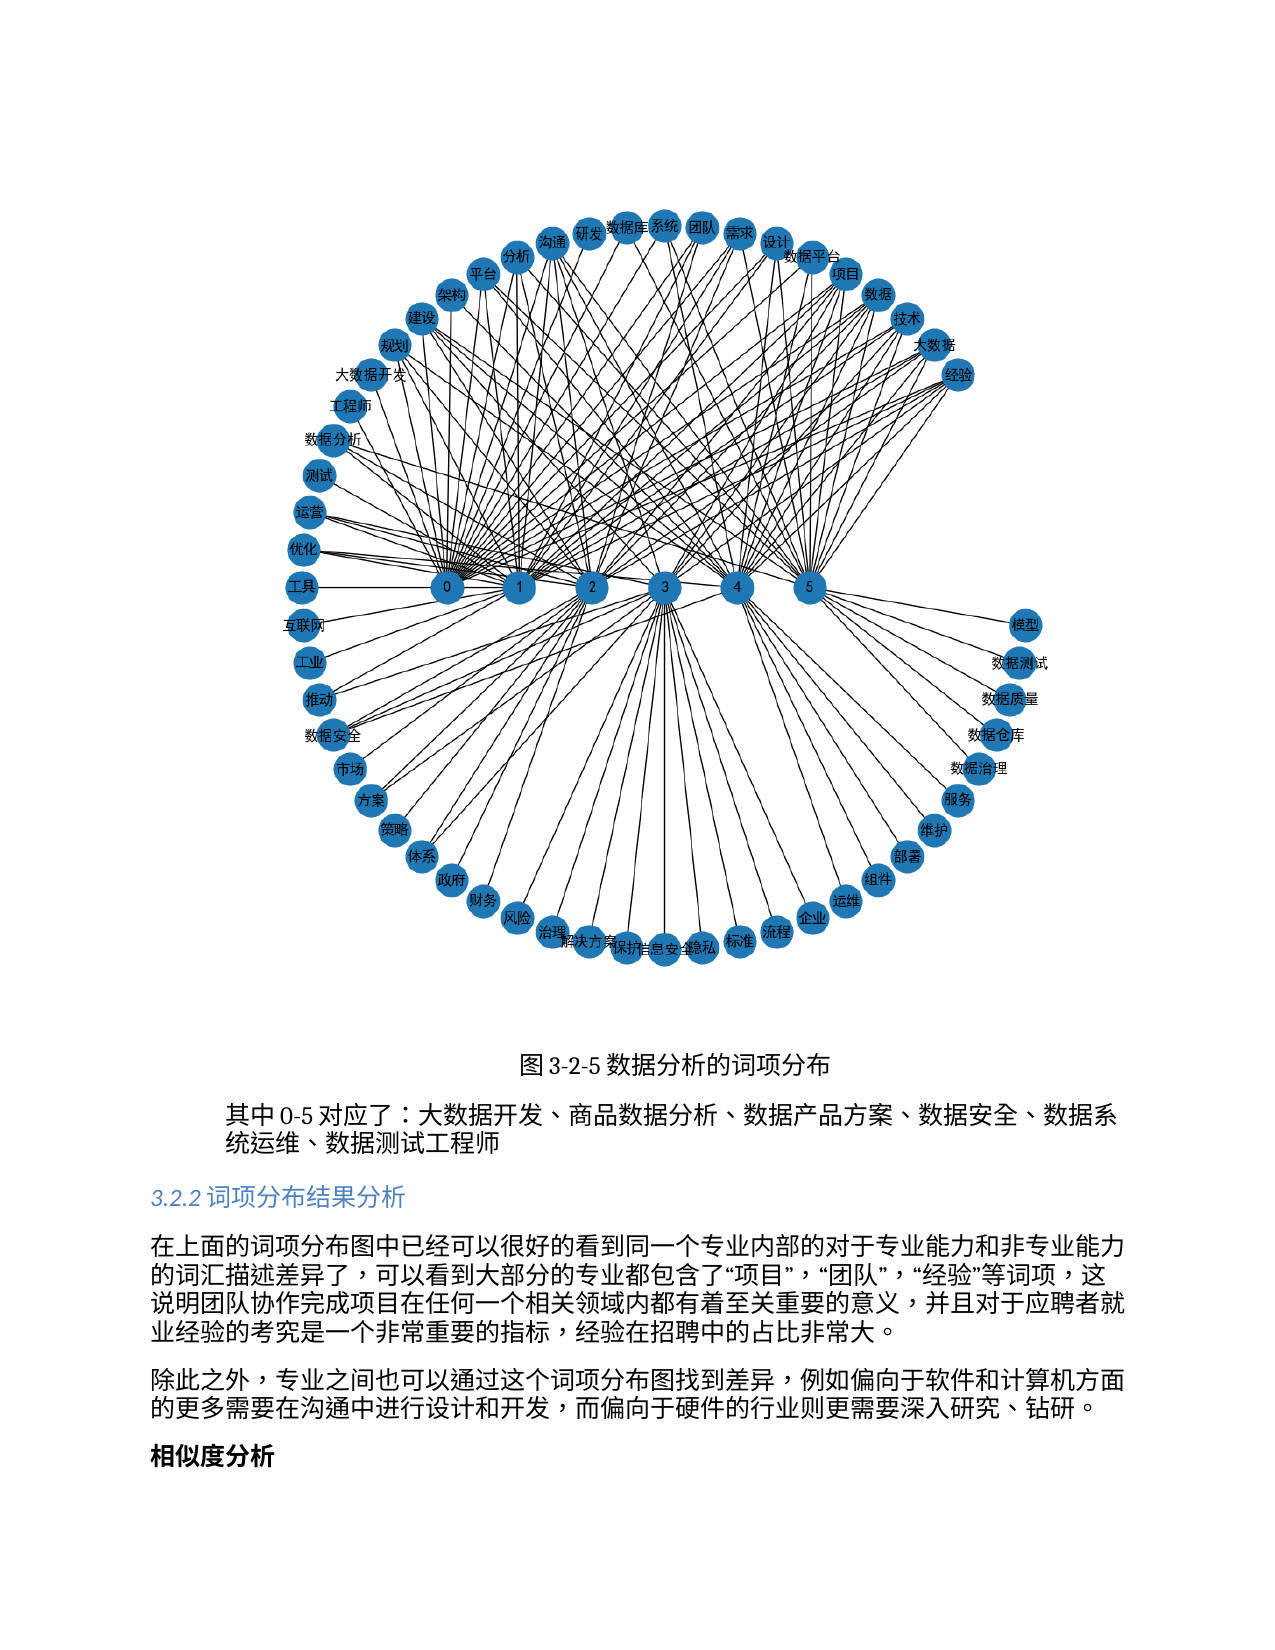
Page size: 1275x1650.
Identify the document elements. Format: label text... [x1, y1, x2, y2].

subtitle 3.2.2 词项分布结果分析 [150, 1180, 1125, 1214]
list 其中0-5对应了：大数据开发、商品数据分析、数据产品方案、数据安全、数据系统运维、数据测试工程师 [175, 1102, 1125, 1159]
text 在上面的词项分布图中已经可以很好的看到同一个专业内部的对于专业能力和非专业能力的词汇描述差异了，可以看到大部分的专业都包含了“项目”，“团队”，“经验”等词项，这说明团队协作完成项目在任何一个相关领域内都有着至关重要的意义，并且对于应聘者就业经验的考究是一个非常重要的指标，经验在招聘中的占比非常大。 [150, 1233, 1125, 1348]
text 相似度分析 [150, 1443, 1125, 1472]
list 图3-2-5 数据分析的词项分布 [175, 1052, 1125, 1081]
text 除此之外，专业之间也可以通过这个词项分布图找到差异，例如偏向于软件和计算机方面的更多需要在沟通中进行设计和开发，而偏向于硬件的行业则更需要深入研究、钻研。 [150, 1367, 1125, 1424]
picture [225, 150, 1100, 1025]
